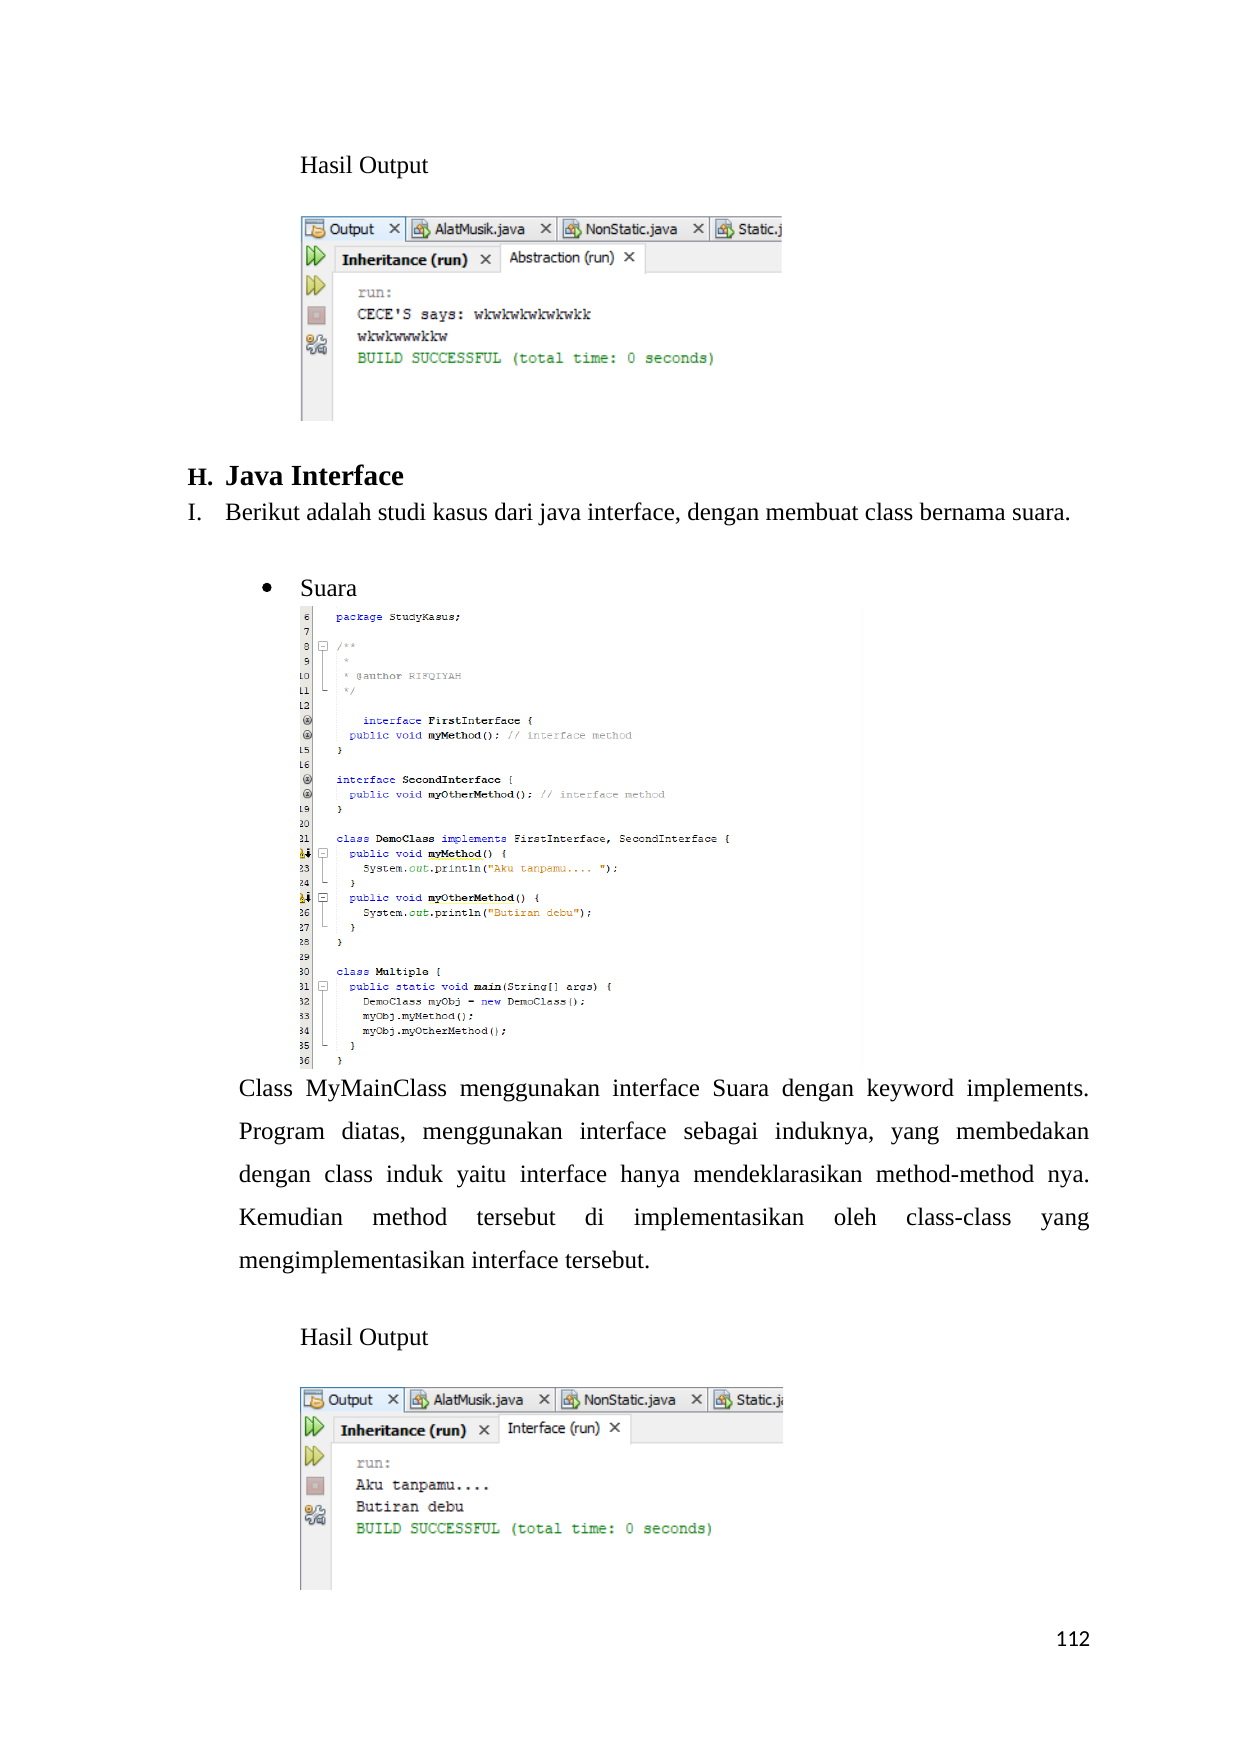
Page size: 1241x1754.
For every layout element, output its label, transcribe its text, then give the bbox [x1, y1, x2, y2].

list Java Interface [187, 458, 1090, 492]
list Berikut adalah studi kasus dari java interface, dengan membuat class bernama suara. [187, 497, 1090, 526]
picture [300, 216, 782, 421]
list Class MyMainClass menggunakan interface Suara dengan keyword implements. Program diatas, menggunakan interface sebagai induknya, yang membedakan dengan class induk yaitu interface hanya mendeklarasikan method-method nya. Kemudian method tersebut di implementasikan oleh class-class yang mengimplementasikan interface tersebut. [239, 1073, 1090, 1274]
list Suara [262, 573, 1090, 602]
list Hasil Output [300, 1322, 1090, 1351]
picture [300, 1387, 784, 1590]
picture [300, 606, 863, 1069]
list Hasil Output [300, 150, 1090, 179]
